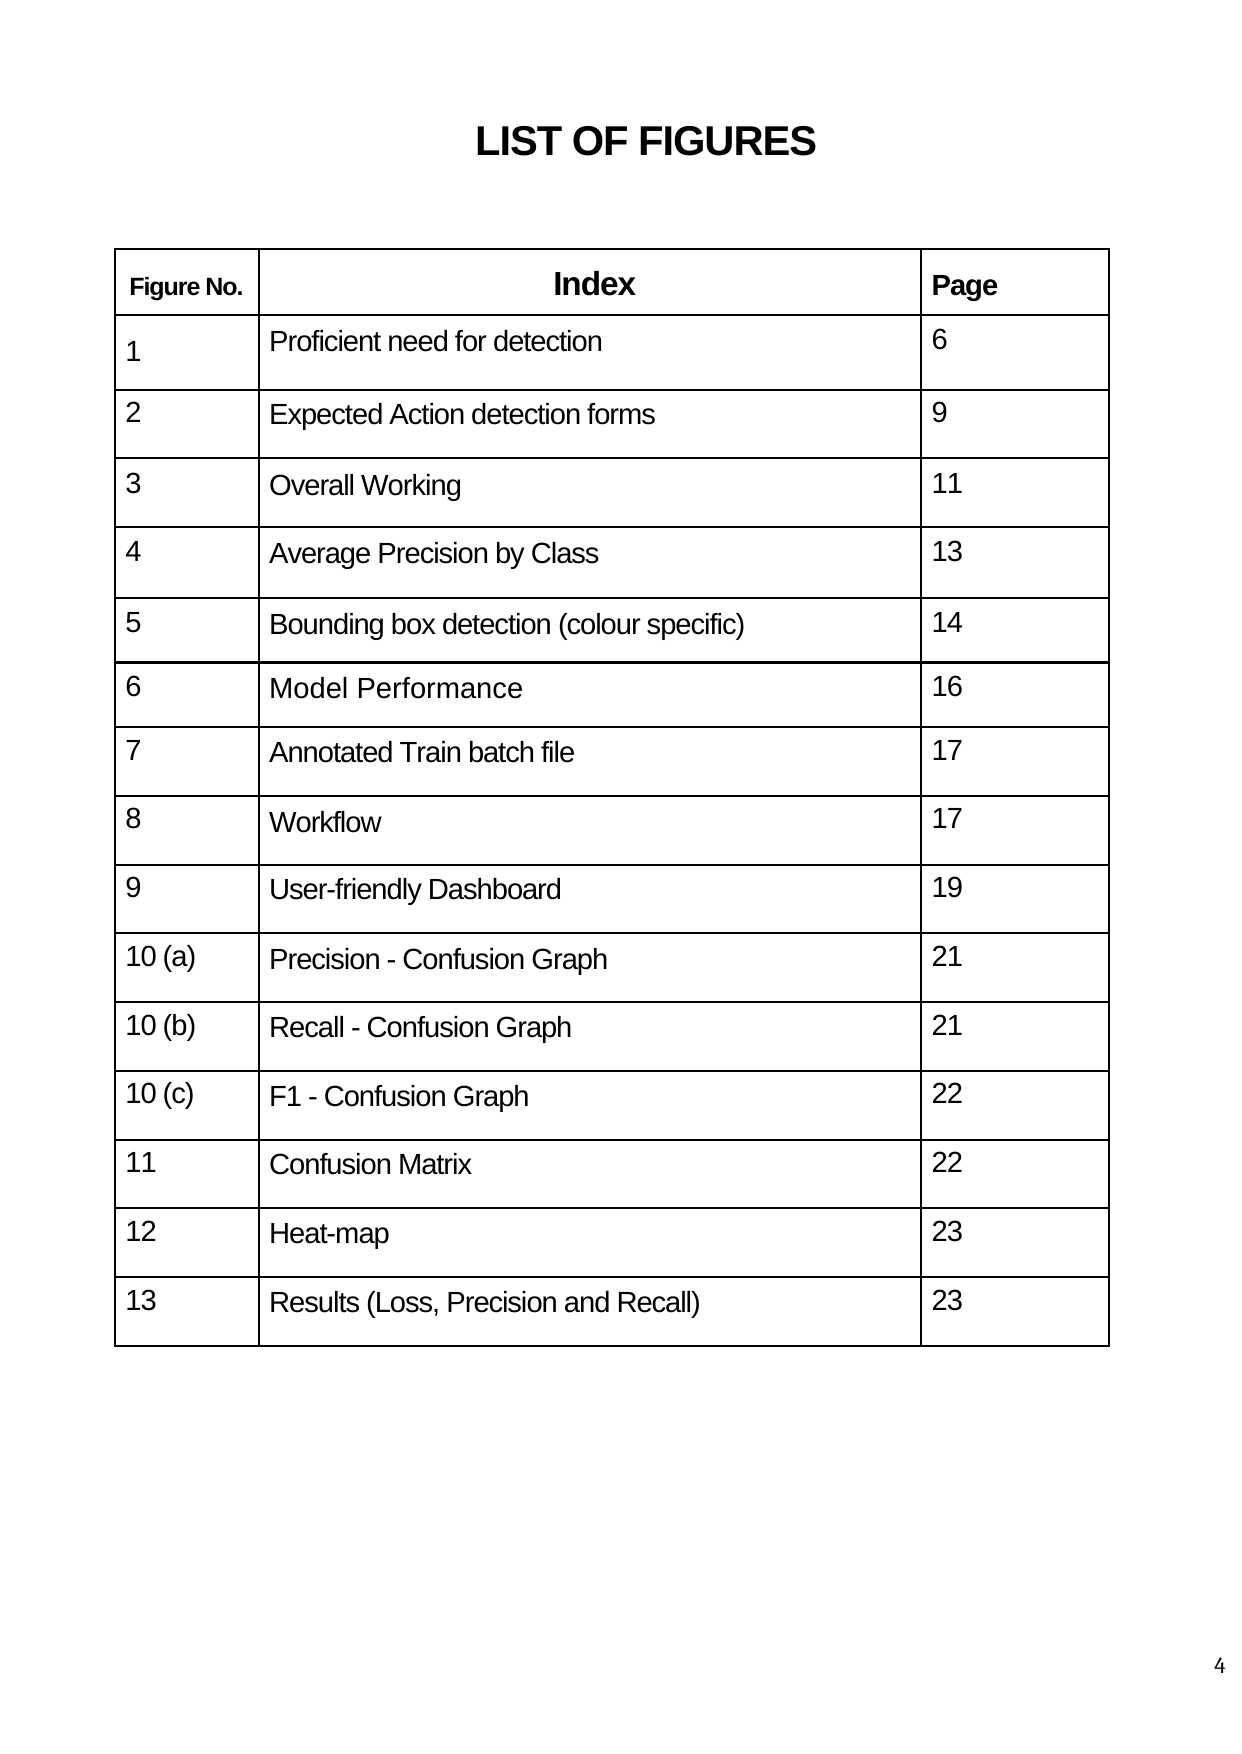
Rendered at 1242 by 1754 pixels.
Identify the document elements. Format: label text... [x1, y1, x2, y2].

table_cell 12 [116, 1209, 258, 1276]
table_cell Confusion Matrix [260, 1141, 920, 1207]
table_cell 7 [116, 728, 258, 795]
table_cell 13 [116, 1278, 258, 1345]
table_cell Precision - Confusion Graph [260, 934, 920, 1001]
table_cell F1 - Confusion Graph [260, 1072, 920, 1138]
table_cell 1 [116, 316, 258, 388]
table_cell Heat-map [260, 1209, 920, 1276]
table_cell Proficient need for detection [260, 316, 920, 388]
table_cell Recall - Confusion Graph [260, 1003, 920, 1070]
table_cell Results (Loss, Precision and Recall) [260, 1278, 920, 1345]
table_cell 10 (a) [116, 934, 258, 1001]
table_cell Average Precision by Class [260, 528, 920, 597]
table_cell 9 [922, 391, 1108, 457]
table_cell 6 [922, 316, 1108, 388]
table_cell Overall Working [260, 459, 920, 526]
table_cell 9 [116, 866, 258, 932]
table_cell User-friendly Dashboard [260, 866, 920, 932]
text LIST OF FIGURES [125, 118, 818, 165]
table_cell 22 [922, 1141, 1108, 1207]
table_cell 8 [116, 797, 258, 863]
table_header Index [260, 250, 920, 313]
table_cell 17 [922, 797, 1108, 863]
table_cell 2 [116, 391, 258, 457]
table_cell 16 [922, 664, 1108, 726]
table_cell 19 [922, 866, 1108, 932]
table_cell Annotated Train batch file [260, 728, 920, 795]
table_cell Model Performance [260, 664, 920, 726]
table_cell 5 [116, 599, 258, 661]
text 4 [125, 1653, 1225, 1679]
table_cell 10 (c) [116, 1072, 258, 1138]
table_cell Expected Action detection forms [260, 391, 920, 457]
table_cell 13 [922, 528, 1108, 597]
table_cell Workflow [260, 797, 920, 863]
table_header Figure No. [116, 250, 258, 313]
table_cell 23 [922, 1209, 1108, 1276]
table_cell 11 [116, 1141, 258, 1207]
table_cell 11 [922, 459, 1108, 526]
table_cell 14 [922, 599, 1108, 661]
table_cell 6 [116, 664, 258, 726]
table_cell 23 [922, 1278, 1108, 1345]
table_cell 21 [922, 934, 1108, 1001]
table_cell 10 (b) [116, 1003, 258, 1070]
table_cell 3 [116, 459, 258, 526]
table_cell 4 [116, 528, 258, 597]
table_cell 21 [922, 1003, 1108, 1070]
table_cell 22 [922, 1072, 1108, 1138]
table_header Page [922, 250, 1108, 313]
table_cell Bounding box detection (colour specific) [260, 599, 920, 661]
table_cell 17 [922, 728, 1108, 795]
